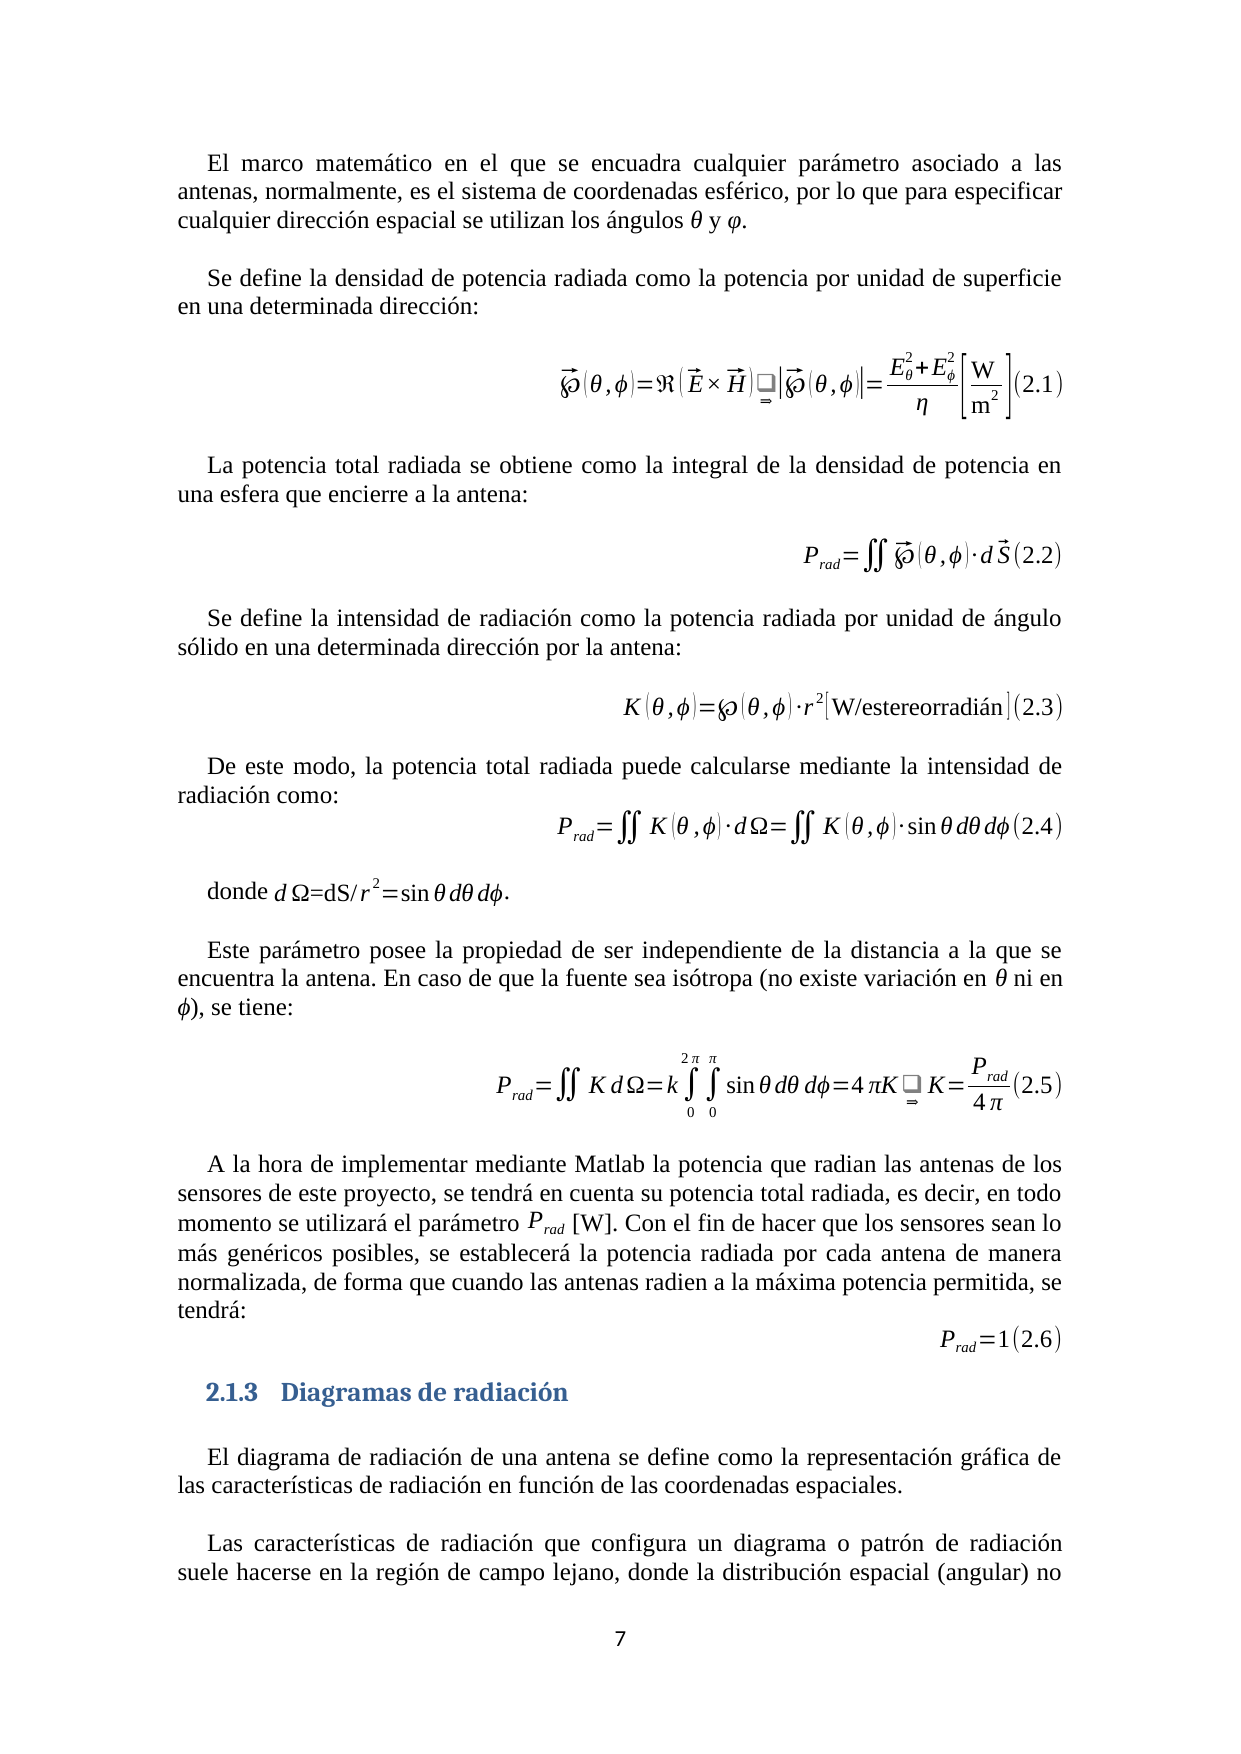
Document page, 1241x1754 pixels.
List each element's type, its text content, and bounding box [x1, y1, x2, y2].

text Se define la intensidad de radiación como la potencia radiada por unidad de ángulo sólido en una determinada dirección por la antena: [177, 603, 1063, 661]
subtitle Diagramas de radiación [206, 1377, 1063, 1408]
text La potencia total radiada se obtiene como la integral de la densidad de potencia en una esfera que encierre a la antena: [177, 451, 1063, 508]
text donde . [177, 875, 1063, 906]
text A la hora de implementar mediante Matlab la potencia que radian las antenas de los sensores de este proyecto, se tendrá en cuenta su potencia total radiada, es decir, en todo momento se utilizará el parámetro [W]. Con el fin de hacer que los sensores sean lo más genéricos posibles, se establecerá la potencia radiada por cada antena de manera normalizada, de forma que cuando las antenas radien a la máxima potencia permitida, se tendrá: [177, 1149, 1063, 1324]
text El diagrama de radiación de una antena se define como la representación gráfica de las características de radiación en función de las coordenadas espaciales. [177, 1442, 1063, 1499]
text De este modo, la potencia total radiada puede calcularse mediante la intensidad de radiación como: [177, 751, 1063, 808]
text El marco matemático en el que se encuadra cualquier parámetro asociado a las antenas, normalmente, es el sistema de coordenadas esférico, por lo que para especificar cualquier dirección espacial se utilizan los ángulos θ y φ. [177, 148, 1063, 234]
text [177, 1528, 1063, 1585]
text Se define la densidad de potencia radiada como la potencia por unidad de superficie en una determinada dirección: [177, 263, 1063, 320]
text Este parámetro posee la propiedad de ser independiente de la distancia a la que se encuentra la antena. En caso de que la fuente sea isótropa (no existe variación en θ ni en ϕ), se tiene: [177, 935, 1063, 1021]
